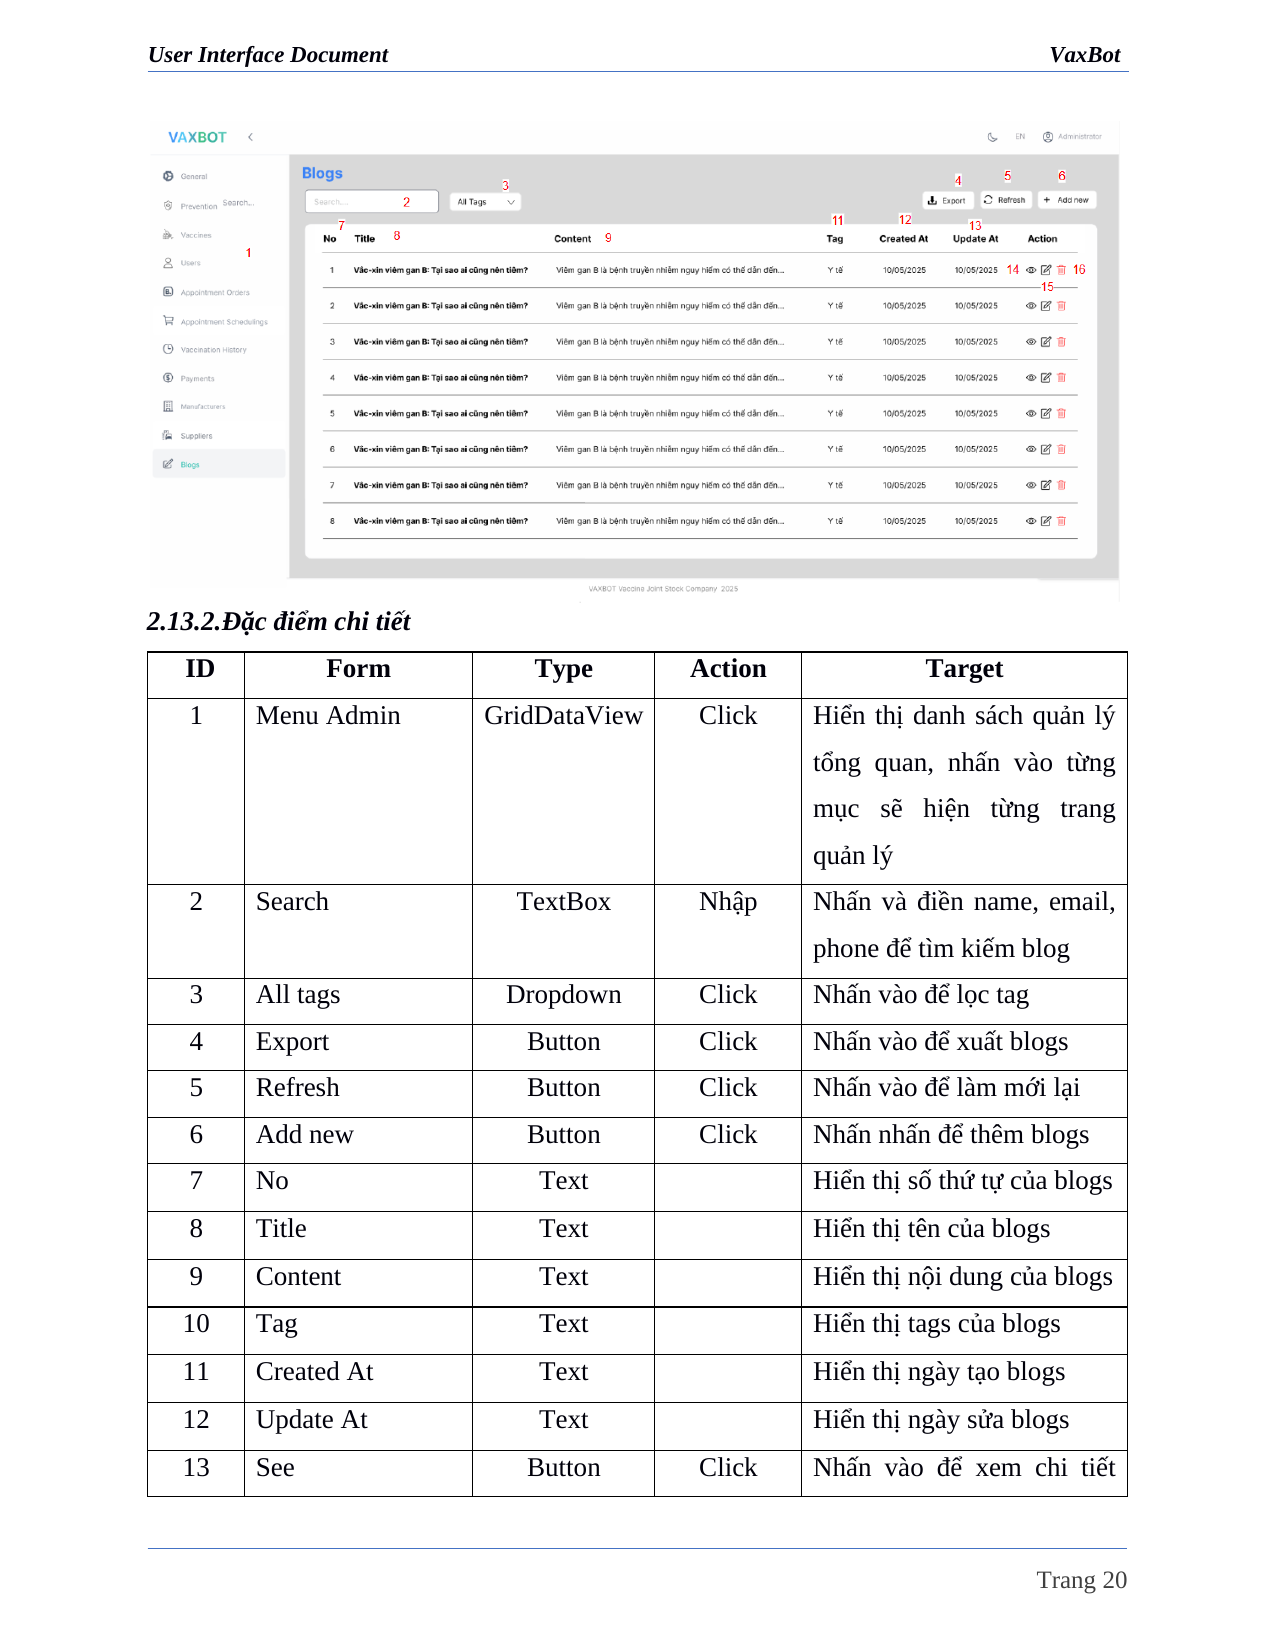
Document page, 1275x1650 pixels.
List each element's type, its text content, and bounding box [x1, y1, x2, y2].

table_cell Nhấn vào để xuất blogs [802, 1025, 1127, 1070]
table_cell 1 [148, 699, 244, 884]
table_cell Export [245, 1025, 472, 1070]
table_cell Hiển thị ngày tạo blogs [802, 1355, 1127, 1402]
table_cell 7 [148, 1164, 244, 1211]
table_cell Created At [245, 1355, 472, 1402]
table_cell Hiển thị tags của blogs [802, 1308, 1127, 1354]
table_cell 10 [148, 1308, 244, 1354]
table_header Form [245, 653, 472, 698]
table_cell Add new [245, 1118, 472, 1163]
table_cell Dropdown [473, 979, 654, 1024]
table_cell Hiển thị nội dung của blogs [802, 1260, 1127, 1306]
table_cell [655, 1355, 801, 1402]
table_header Action [655, 653, 801, 698]
table_cell Hiển thị số thứ tự của blogs [802, 1164, 1127, 1211]
table_cell GridDataView [473, 699, 654, 884]
table_cell Refresh [245, 1071, 472, 1117]
table_cell 8 [148, 1212, 244, 1259]
table_cell Text [473, 1403, 654, 1449]
table_cell Text [473, 1212, 654, 1259]
table_cell 2 [148, 885, 244, 977]
table_cell 9 [148, 1260, 244, 1306]
table_header ID [148, 653, 244, 698]
table_cell Button [473, 1071, 654, 1117]
table_cell [655, 1260, 801, 1306]
table_cell Button [473, 1451, 654, 1496]
table_cell Nhấn vào để làm mới lại [802, 1071, 1127, 1117]
table_cell Click [655, 699, 801, 884]
table_header Type [473, 653, 654, 698]
table_cell Button [473, 1118, 654, 1163]
table_cell Title [245, 1212, 472, 1259]
table_cell Hiển thị ngày sửa blogs [802, 1403, 1127, 1449]
table_cell [655, 1308, 801, 1354]
table_cell Menu Admin [245, 699, 472, 884]
table_cell Text [473, 1308, 654, 1354]
table_cell Text [473, 1260, 654, 1306]
table_cell Button [473, 1025, 654, 1070]
picture [147, 121, 1123, 605]
list Đặc điểm chi tiết [147, 605, 1127, 636]
table_cell Nhập [655, 885, 801, 977]
table_cell See [245, 1451, 472, 1496]
table_cell Click [655, 1118, 801, 1163]
table_cell 4 [148, 1025, 244, 1070]
table_cell Click [655, 979, 801, 1024]
table_cell Nhấn vào để lọc tag [802, 979, 1127, 1024]
table_cell Hiển thị danh sách quản lý tổng quan, nhấn vào từng mục sẽ hiện từng trang quản lý [802, 699, 1127, 884]
table_cell TextBox [473, 885, 654, 977]
table_cell [655, 1212, 801, 1259]
table_cell Click [655, 1071, 801, 1117]
table_cell Hiển thị tên của blogs [802, 1212, 1127, 1259]
table_cell 5 [148, 1071, 244, 1117]
table_cell [655, 1164, 801, 1211]
table_cell Text [473, 1164, 654, 1211]
table_cell No [245, 1164, 472, 1211]
table_cell Click [655, 1451, 801, 1496]
table_cell 13 [148, 1451, 244, 1496]
table_cell 3 [148, 979, 244, 1024]
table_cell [802, 1451, 1127, 1496]
table_cell Nhấn nhấn để thêm blogs [802, 1118, 1127, 1163]
table_cell 6 [148, 1118, 244, 1163]
table_cell Content [245, 1260, 472, 1306]
table_cell Search [245, 885, 472, 977]
table_header Target [802, 653, 1127, 698]
table_cell Click [655, 1025, 801, 1070]
table_cell 11 [148, 1355, 244, 1402]
table_cell All tags [245, 979, 472, 1024]
table_cell [655, 1403, 801, 1449]
table_cell Tag [245, 1308, 472, 1354]
table_cell Update At [245, 1403, 472, 1449]
table_cell Text [473, 1355, 654, 1402]
table_cell Nhấn và điền name, email, phone để tìm kiếm blog [802, 885, 1127, 977]
table_cell 12 [148, 1403, 244, 1449]
